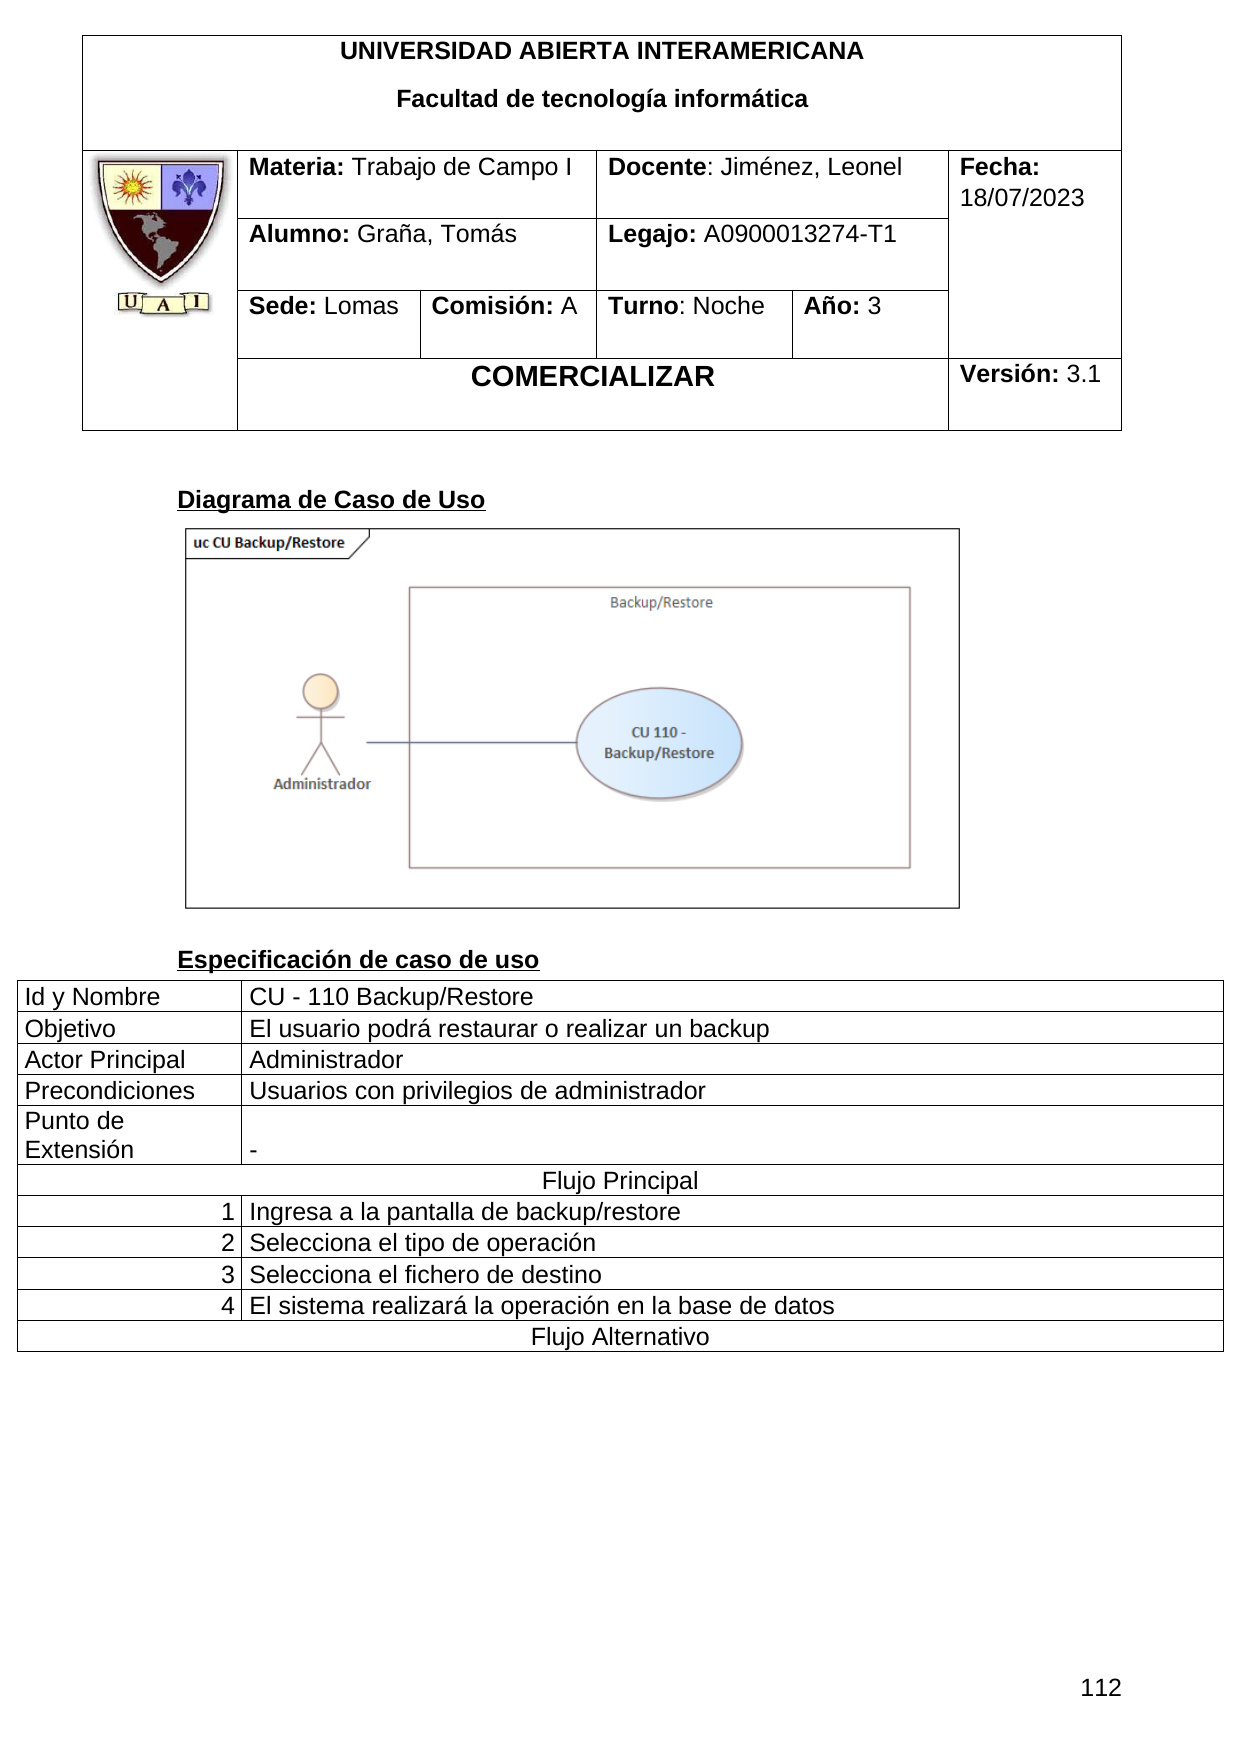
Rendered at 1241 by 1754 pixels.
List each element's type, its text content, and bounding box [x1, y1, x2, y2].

table_cell 3 [18, 1258, 241, 1288]
table_cell 2 [18, 1227, 241, 1257]
table_cell Objetivo [18, 1012, 241, 1042]
picture [87, 151, 234, 320]
table_cell Precondiciones [18, 1075, 241, 1105]
table_cell Actor Principal [18, 1044, 241, 1074]
picture [177, 520, 968, 918]
table_cell Selecciona el fichero de destino [242, 1258, 1223, 1288]
table_cell 4 [18, 1290, 241, 1320]
table_cell 1 [18, 1196, 241, 1226]
table_cell El sistema realizará la operación en la base de datos [242, 1290, 1223, 1320]
table_cell Administrador [242, 1044, 1223, 1074]
table_cell Usuarios con privilegios de administrador [242, 1075, 1223, 1105]
table_cell - [242, 1106, 1223, 1163]
table_cell Ingresa a la pantalla de backup/restore [242, 1196, 1223, 1226]
table_cell Flujo Alternativo [18, 1321, 1223, 1351]
table_cell El usuario podrá restaurar o realizar un backup [242, 1012, 1223, 1042]
table_cell Punto de Extensión [18, 1106, 241, 1163]
subtitle Diagrama de Caso de Uso [177, 485, 1122, 513]
table_header Id y Nombre [18, 981, 241, 1011]
table_cell Selecciona el tipo de operación [242, 1227, 1223, 1257]
table_cell Flujo Principal [18, 1165, 1223, 1195]
table_header CU - 110 Backup/Restore [242, 981, 1223, 1011]
subtitle Especificación de caso de uso [177, 945, 1122, 973]
